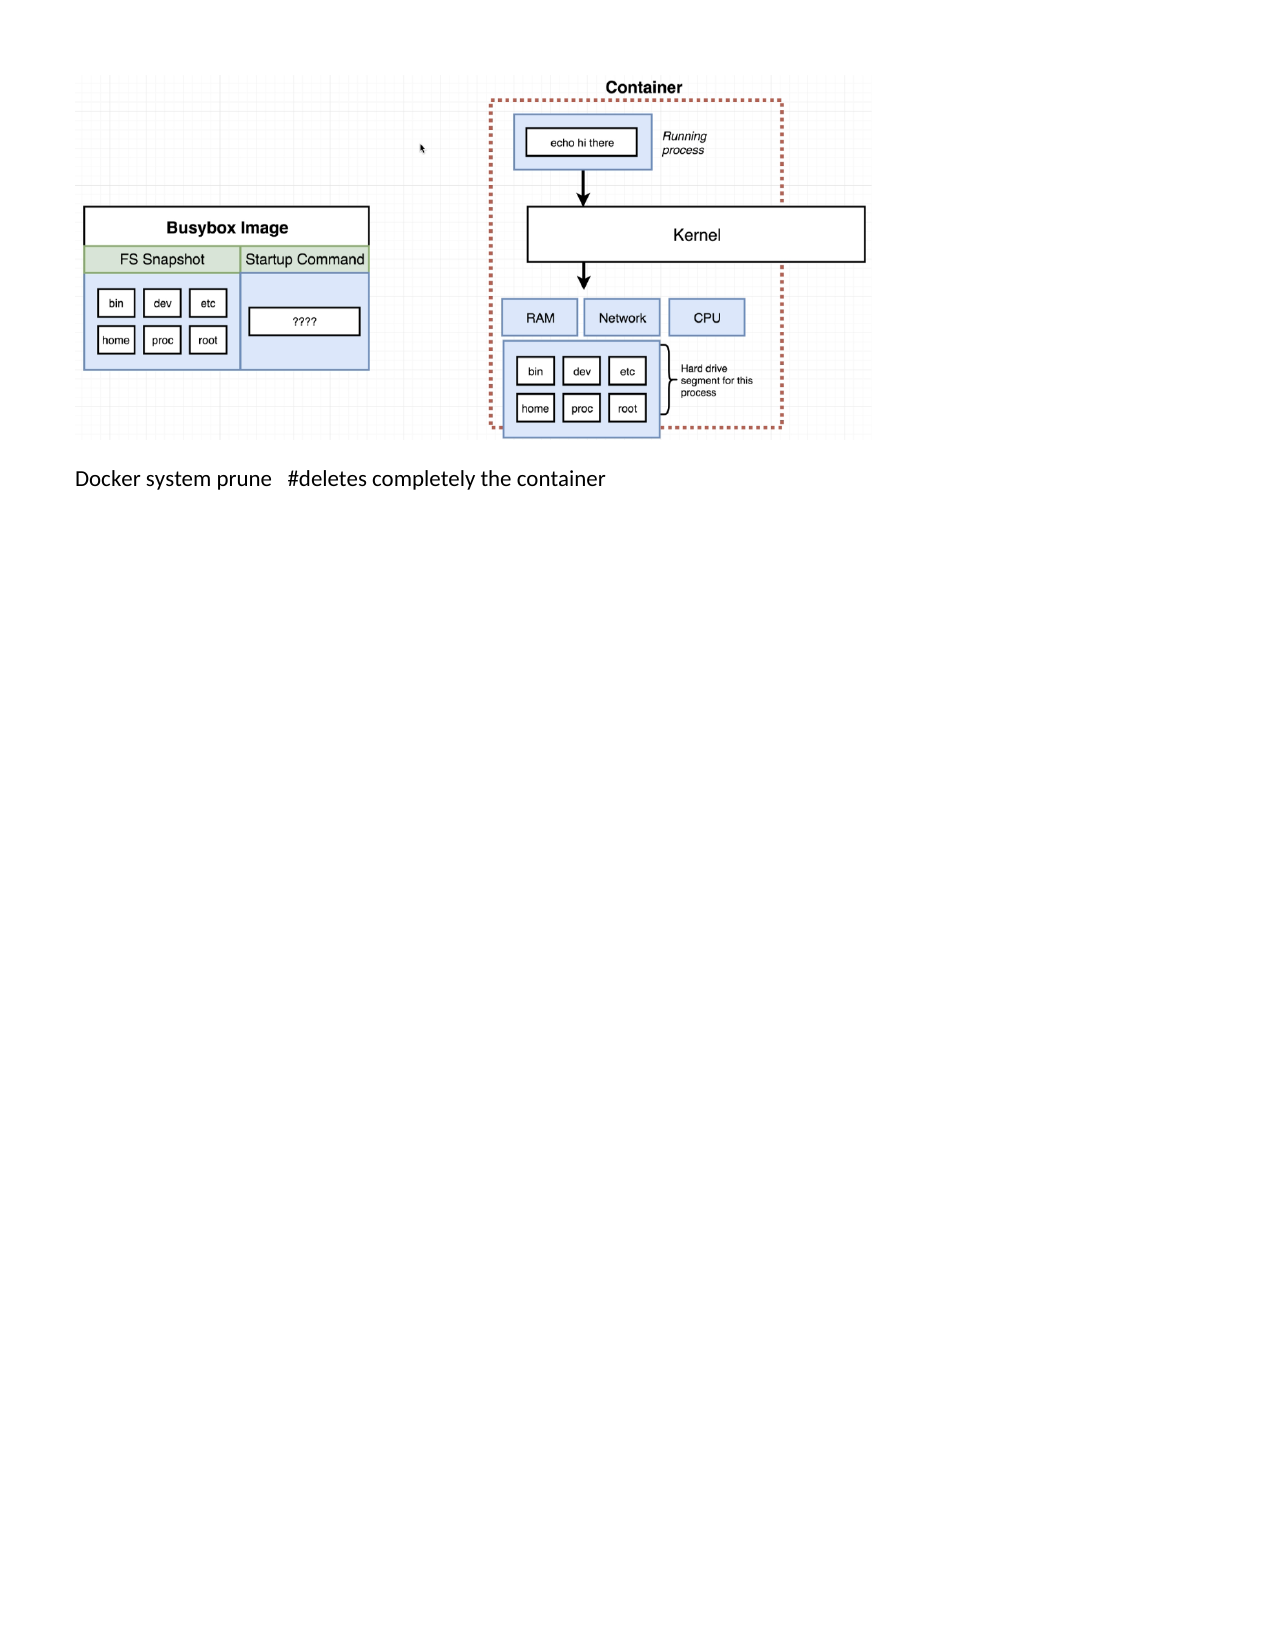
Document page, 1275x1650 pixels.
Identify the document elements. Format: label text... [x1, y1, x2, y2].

picture [75, 75, 872, 440]
text Docker system prune #deletes completely the container [75, 464, 1200, 492]
